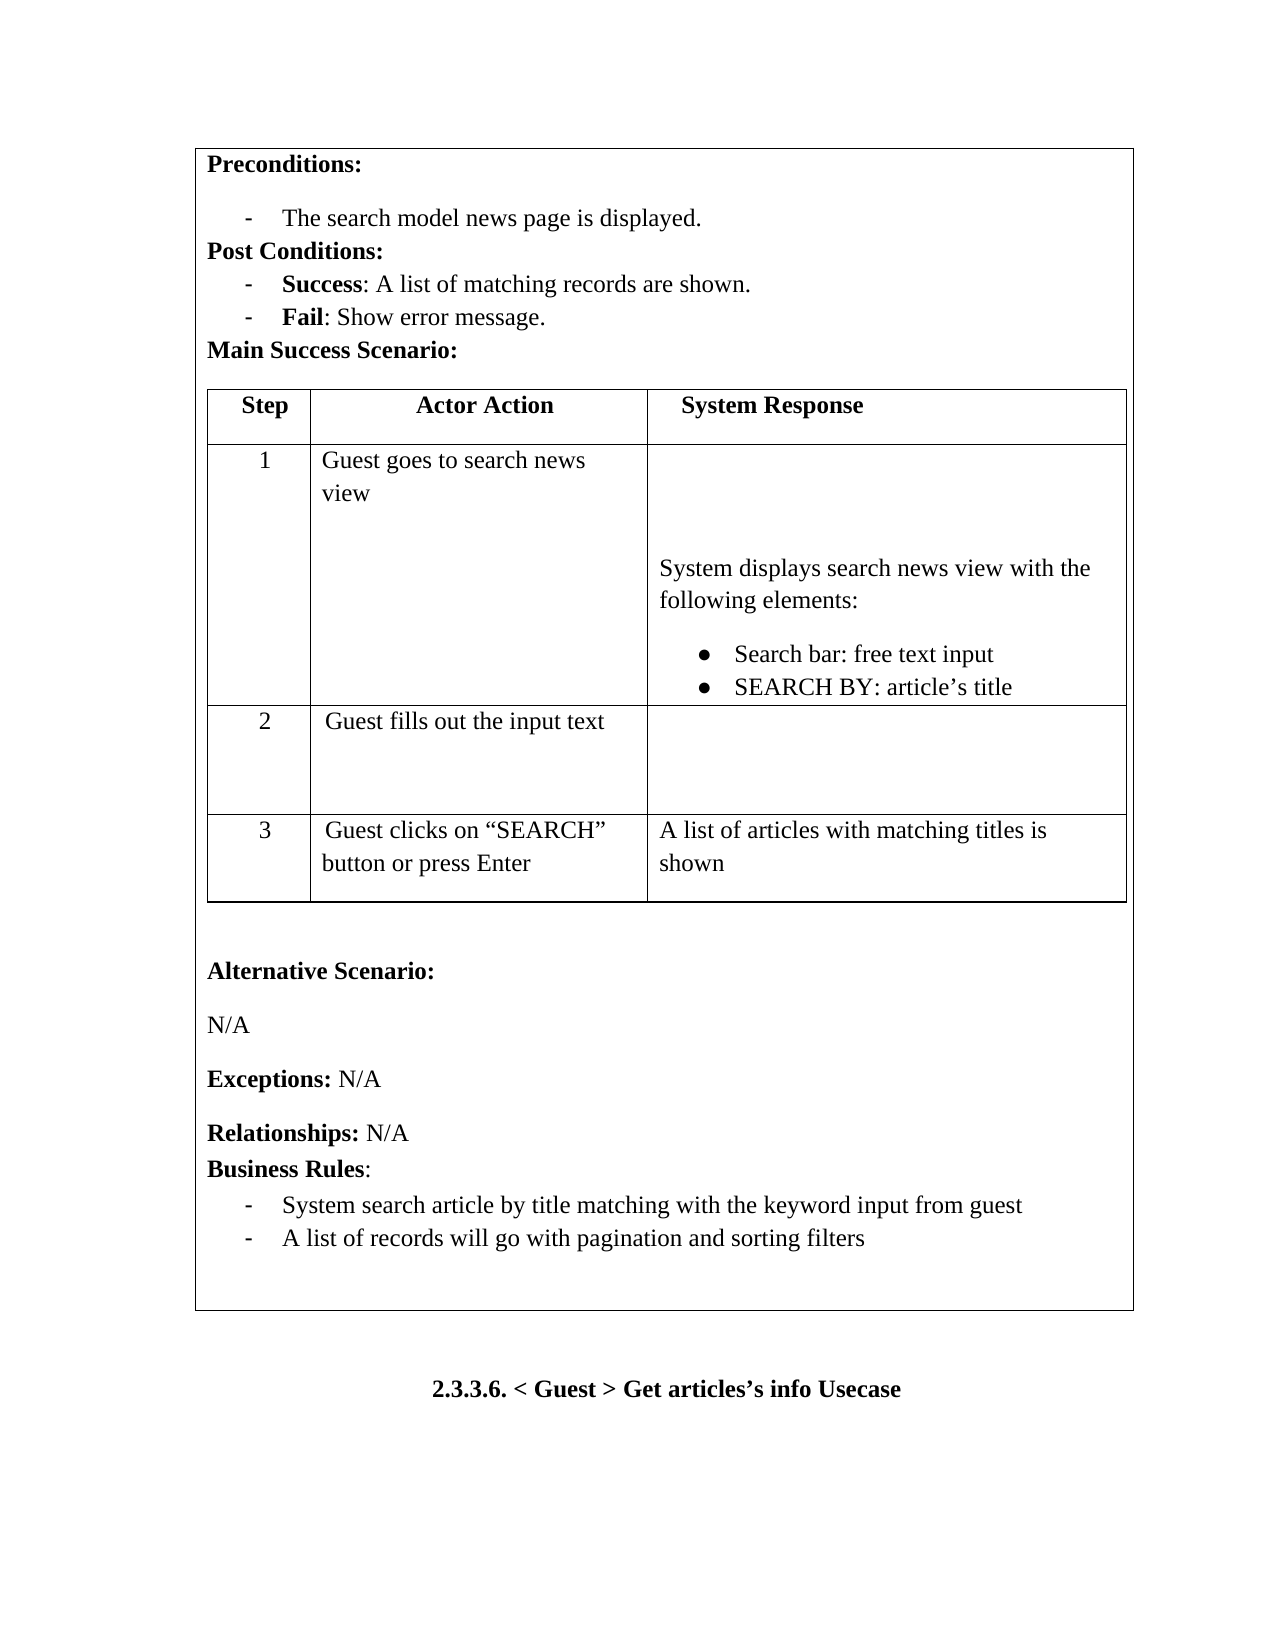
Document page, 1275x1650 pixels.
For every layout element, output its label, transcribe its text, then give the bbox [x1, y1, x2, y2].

text 2.3.3.6. < Guest > Get articles’s info Usecase [357, 1374, 1157, 1403]
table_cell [196, 149, 1133, 1310]
